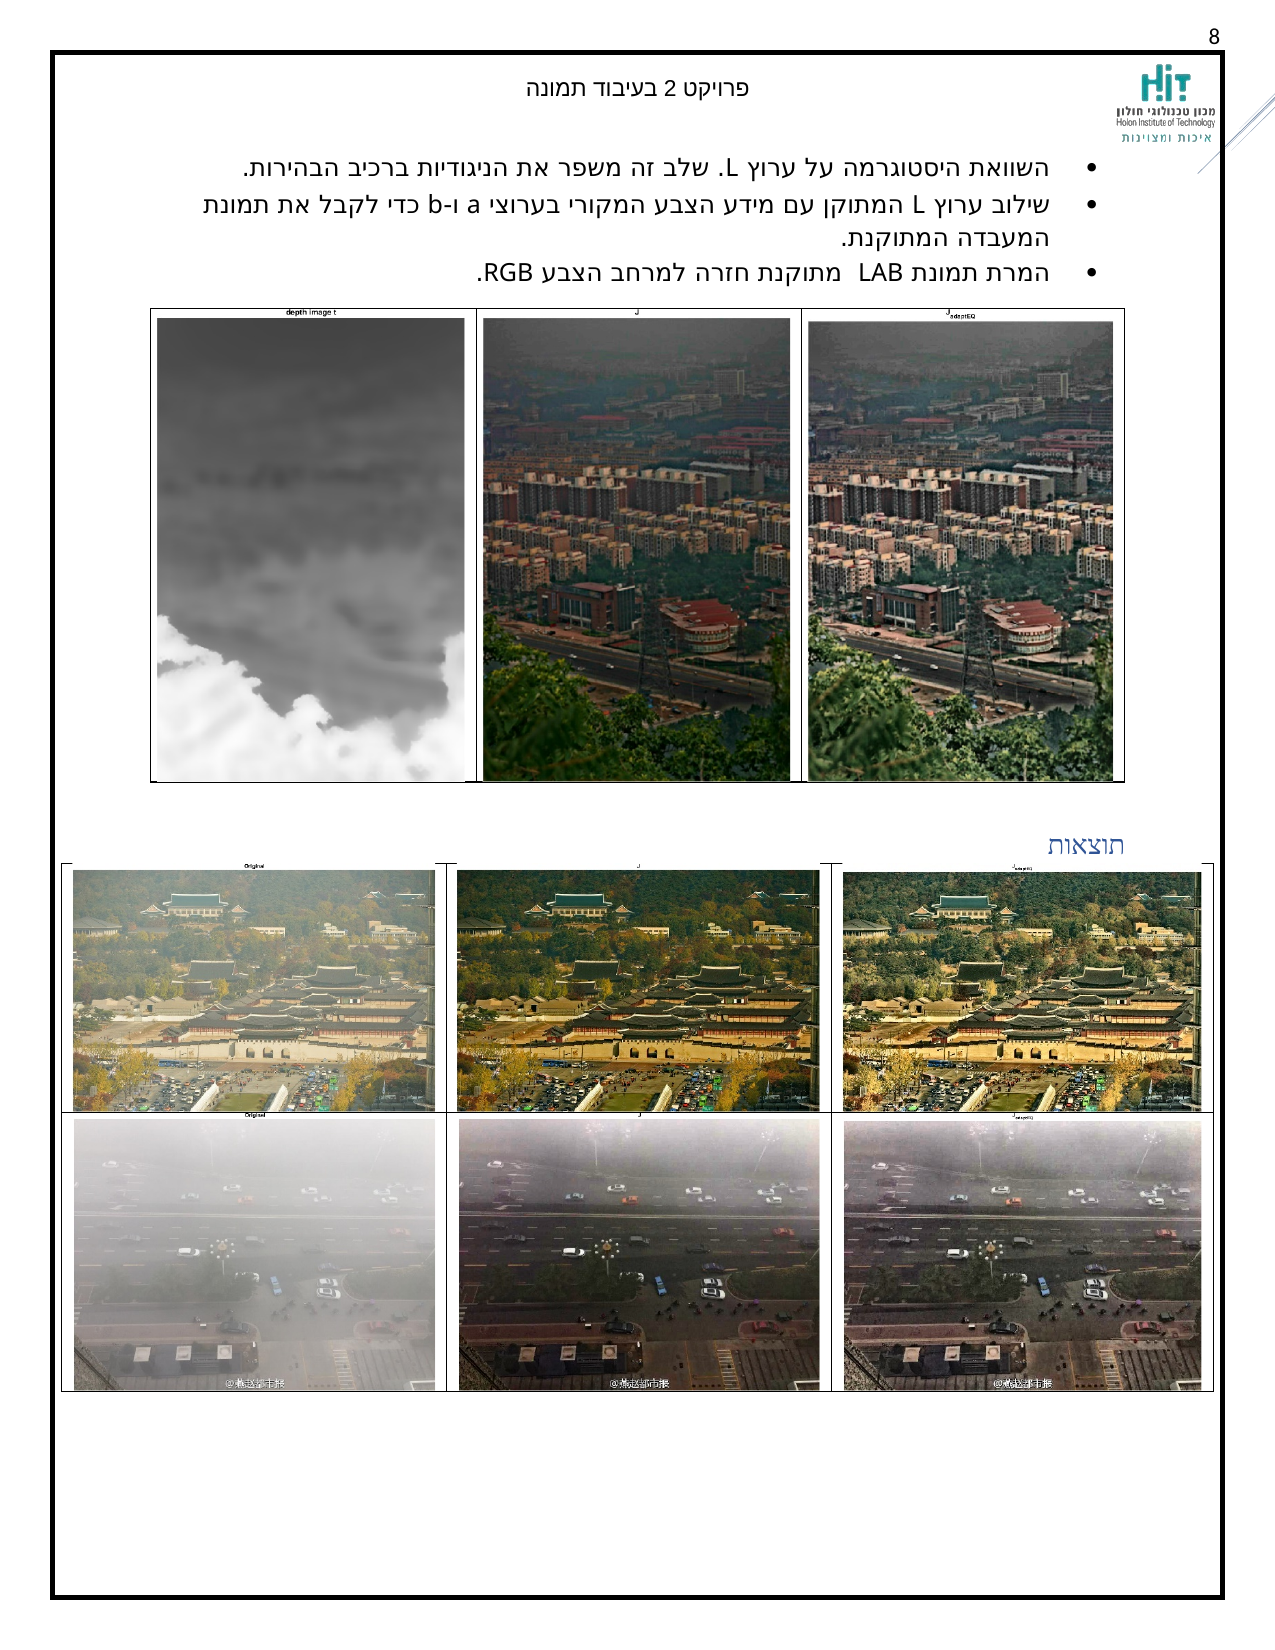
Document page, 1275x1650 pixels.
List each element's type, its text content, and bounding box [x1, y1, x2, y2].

table_cell [1202, 1113, 1213, 1391]
list השוואת היסטוגרמה על ערוץ L. שלב זה משפר את הניגודיות ברכיב הבהירות. [150, 150, 1087, 184]
picture [843, 1113, 1202, 1391]
list המרת תמונת LAB מתוקנת חזרה למרחב הצבע RGB. [150, 254, 1087, 289]
table_cell [436, 1113, 446, 1391]
table_header [1114, 309, 1124, 781]
picture [482, 309, 791, 782]
table_header [791, 309, 801, 781]
table_cell [447, 1113, 458, 1391]
picture [157, 309, 465, 782]
table_header [1202, 864, 1213, 1112]
picture [456, 863, 820, 1112]
picture [458, 1113, 820, 1391]
table_header [465, 309, 476, 781]
table_cell [820, 1113, 831, 1391]
table_header [820, 864, 831, 1112]
table_cell [62, 1113, 73, 1391]
table_header [436, 864, 446, 1112]
table_header [62, 864, 72, 1112]
table_header [447, 864, 456, 1112]
picture [1111, 55, 1220, 148]
picture [72, 863, 436, 1112]
list שילוב ערוץ L המתוקן עם מידע הצבע המקורי בערוצי a ו-b כדי לקבל את תמונת המעבדה המתוקנת. [150, 187, 1087, 252]
picture [842, 863, 1202, 1112]
subtitle תוצאות [150, 829, 1125, 861]
table_cell [832, 1113, 843, 1391]
table_header [477, 309, 482, 781]
table_header [802, 309, 807, 781]
table_header [151, 309, 157, 781]
table_header [832, 864, 842, 1112]
picture [73, 1113, 436, 1391]
picture [807, 309, 1114, 782]
